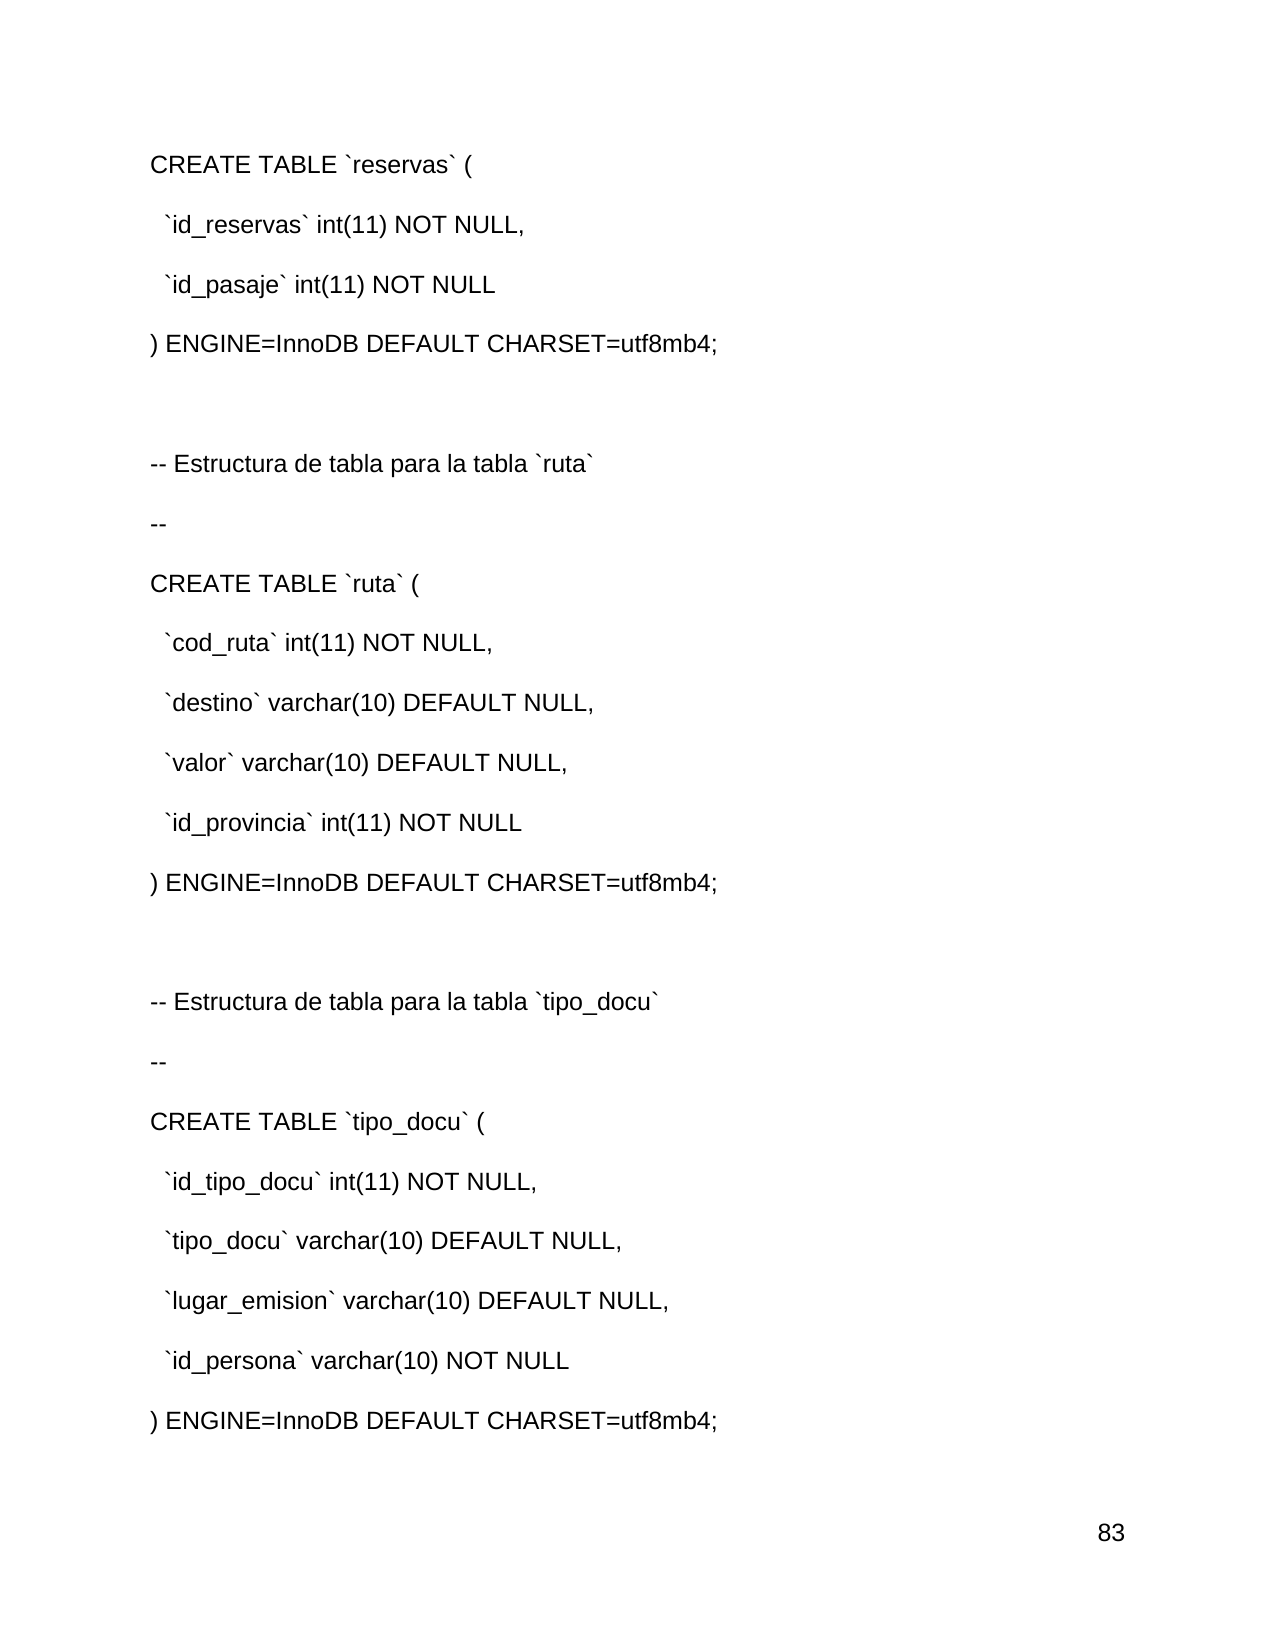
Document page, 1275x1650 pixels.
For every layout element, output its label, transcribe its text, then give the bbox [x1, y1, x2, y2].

text `tipo_docu` varchar(10) DEFAULT NULL, [150, 1226, 1125, 1255]
text `id_reservas` int(11) NOT NULL, [150, 210, 1125, 238]
text -- [150, 509, 1125, 537]
text `lugar_emision` varchar(10) DEFAULT NULL, [150, 1286, 1125, 1315]
text `id_pasaje` int(11) NOT NULL [150, 269, 1125, 298]
text CREATE TABLE `reservas` ( [150, 150, 1125, 179]
text `valor` varchar(10) DEFAULT NULL, [150, 748, 1125, 777]
text `cod_ruta` int(11) NOT NULL, [150, 628, 1125, 657]
text CREATE TABLE `ruta` ( [150, 568, 1125, 597]
text ) ENGINE=InnoDB DEFAULT CHARSET=utf8mb4; [150, 1406, 1125, 1434]
text -- Estructura de tabla para la tabla `ruta` [150, 449, 1125, 478]
text -- Estructura de tabla para la tabla `tipo_docu` [150, 987, 1125, 1016]
text `id_provincia` int(11) NOT NULL [150, 808, 1125, 836]
text ) ENGINE=InnoDB DEFAULT CHARSET=utf8mb4; [150, 867, 1125, 896]
text `id_persona` varchar(10) NOT NULL [150, 1346, 1125, 1374]
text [150, 329, 1125, 358]
text `id_tipo_docu` int(11) NOT NULL, [150, 1166, 1125, 1195]
text -- [150, 1047, 1125, 1076]
text CREATE TABLE `tipo_docu` ( [150, 1107, 1125, 1135]
text `destino` varchar(10) DEFAULT NULL, [150, 688, 1125, 717]
